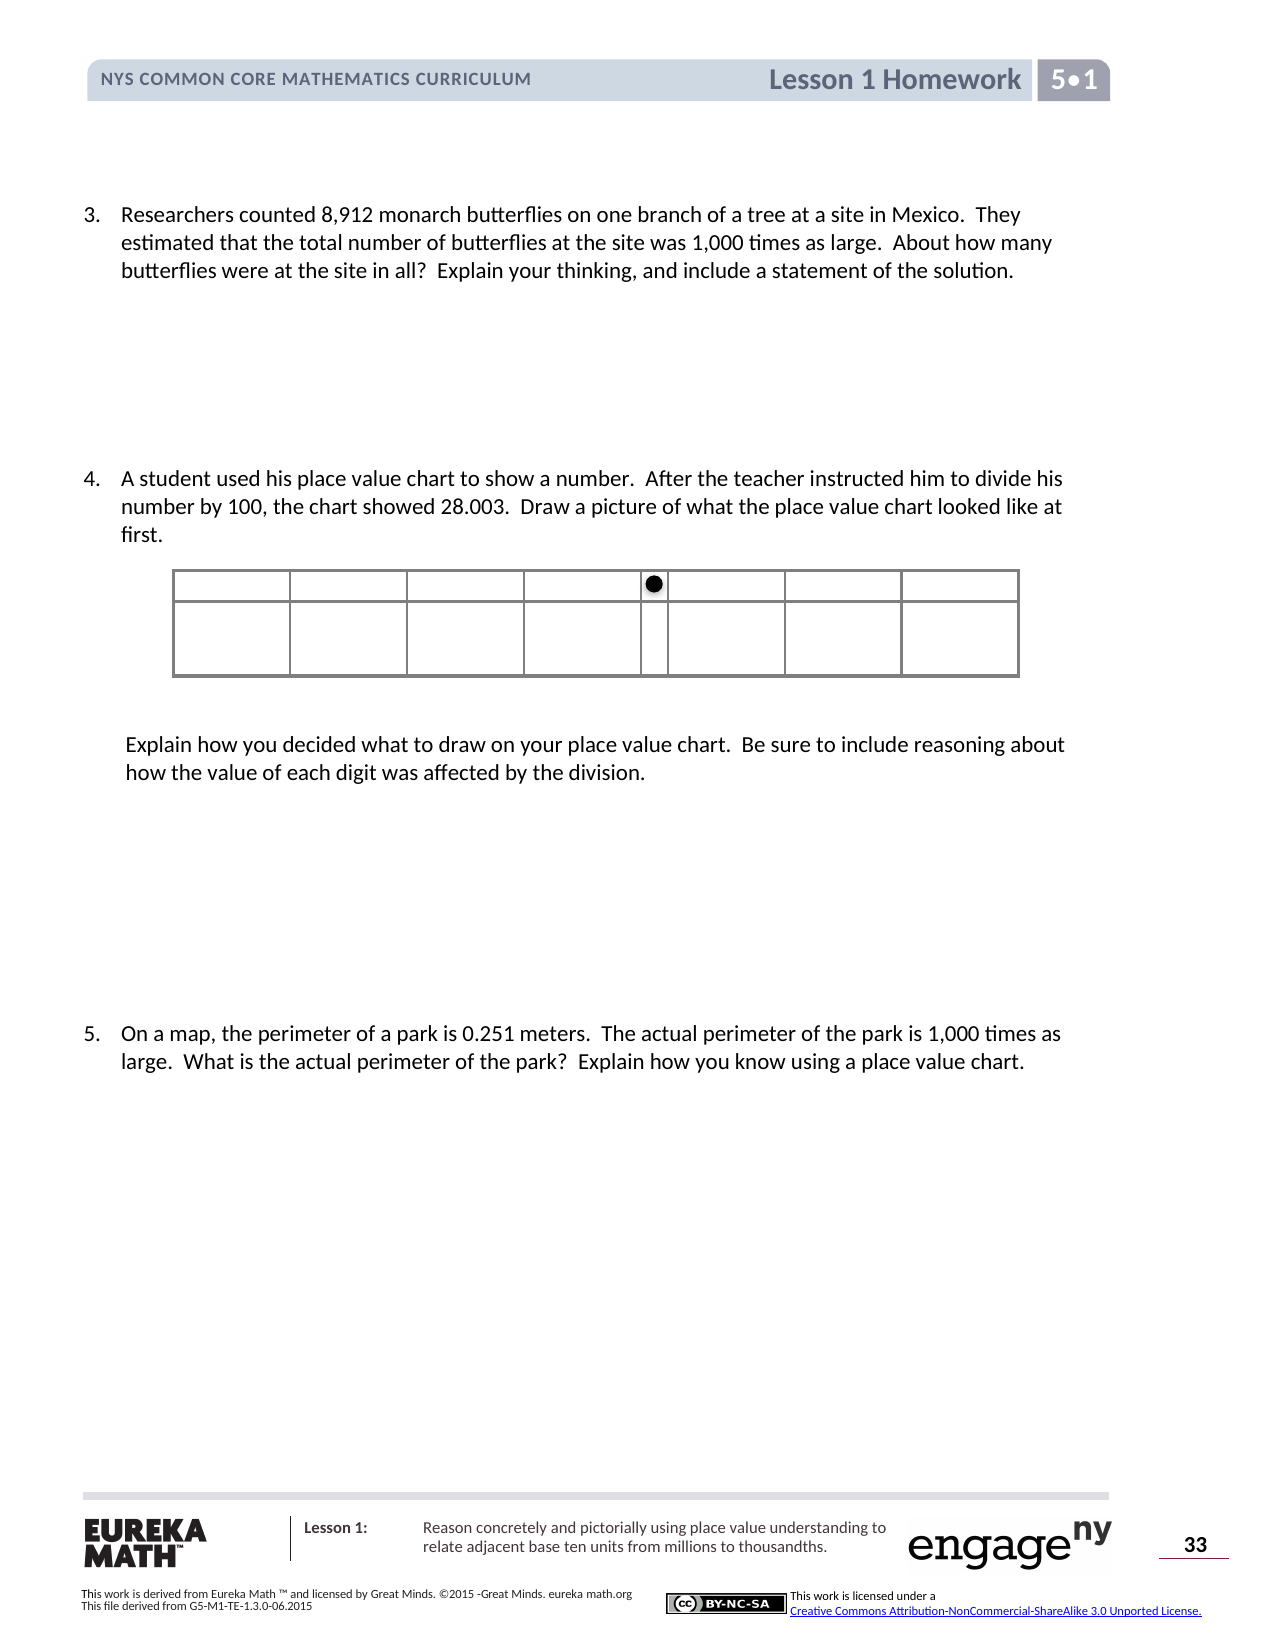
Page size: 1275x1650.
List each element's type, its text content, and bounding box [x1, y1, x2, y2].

table_header [175, 572, 289, 600]
table_header [291, 572, 406, 600]
text Explain how you decided what to draw on your place value chart. Be sure to include reasoning about how the value of each digit was affected by the division. [125, 731, 1108, 787]
table_cell [408, 603, 523, 674]
table_header [408, 572, 523, 600]
picture [666, 1593, 787, 1614]
list A student used his place value chart to show a number. After the teacher instructed him to divide his number by 100, the chart showed 28.003. Draw a picture of what the place value chart looked like at first. [83, 464, 1108, 548]
list Researchers counted 8,912 monarch butterflies on one branch of a tree at a site in Mexico. They estimated that the total number of butterflies at the site was 1,000 times as large. About how many butterflies were at the site in all? Explain your thinking, and include a statement of the solution. [83, 200, 1108, 284]
table_header [642, 572, 667, 583]
table_cell [175, 603, 289, 674]
table_cell [903, 603, 1017, 674]
table_cell [291, 603, 406, 674]
table_cell [642, 603, 667, 674]
table_header [786, 572, 900, 600]
table_header [525, 572, 640, 600]
table_cell [525, 603, 640, 674]
table_header [903, 572, 1017, 600]
table_cell [786, 603, 900, 674]
table_header [642, 590, 667, 600]
picture [907, 1517, 1113, 1574]
table_cell [669, 603, 784, 674]
picture [62, 1496, 229, 1590]
list On a map, the perimeter of a park is 0.251 meters. The actual perimeter of the park is 1,000 times as large. What is the actual perimeter of the park? Explain how you know using a place value chart. [83, 1019, 1108, 1076]
table_header [669, 572, 784, 600]
